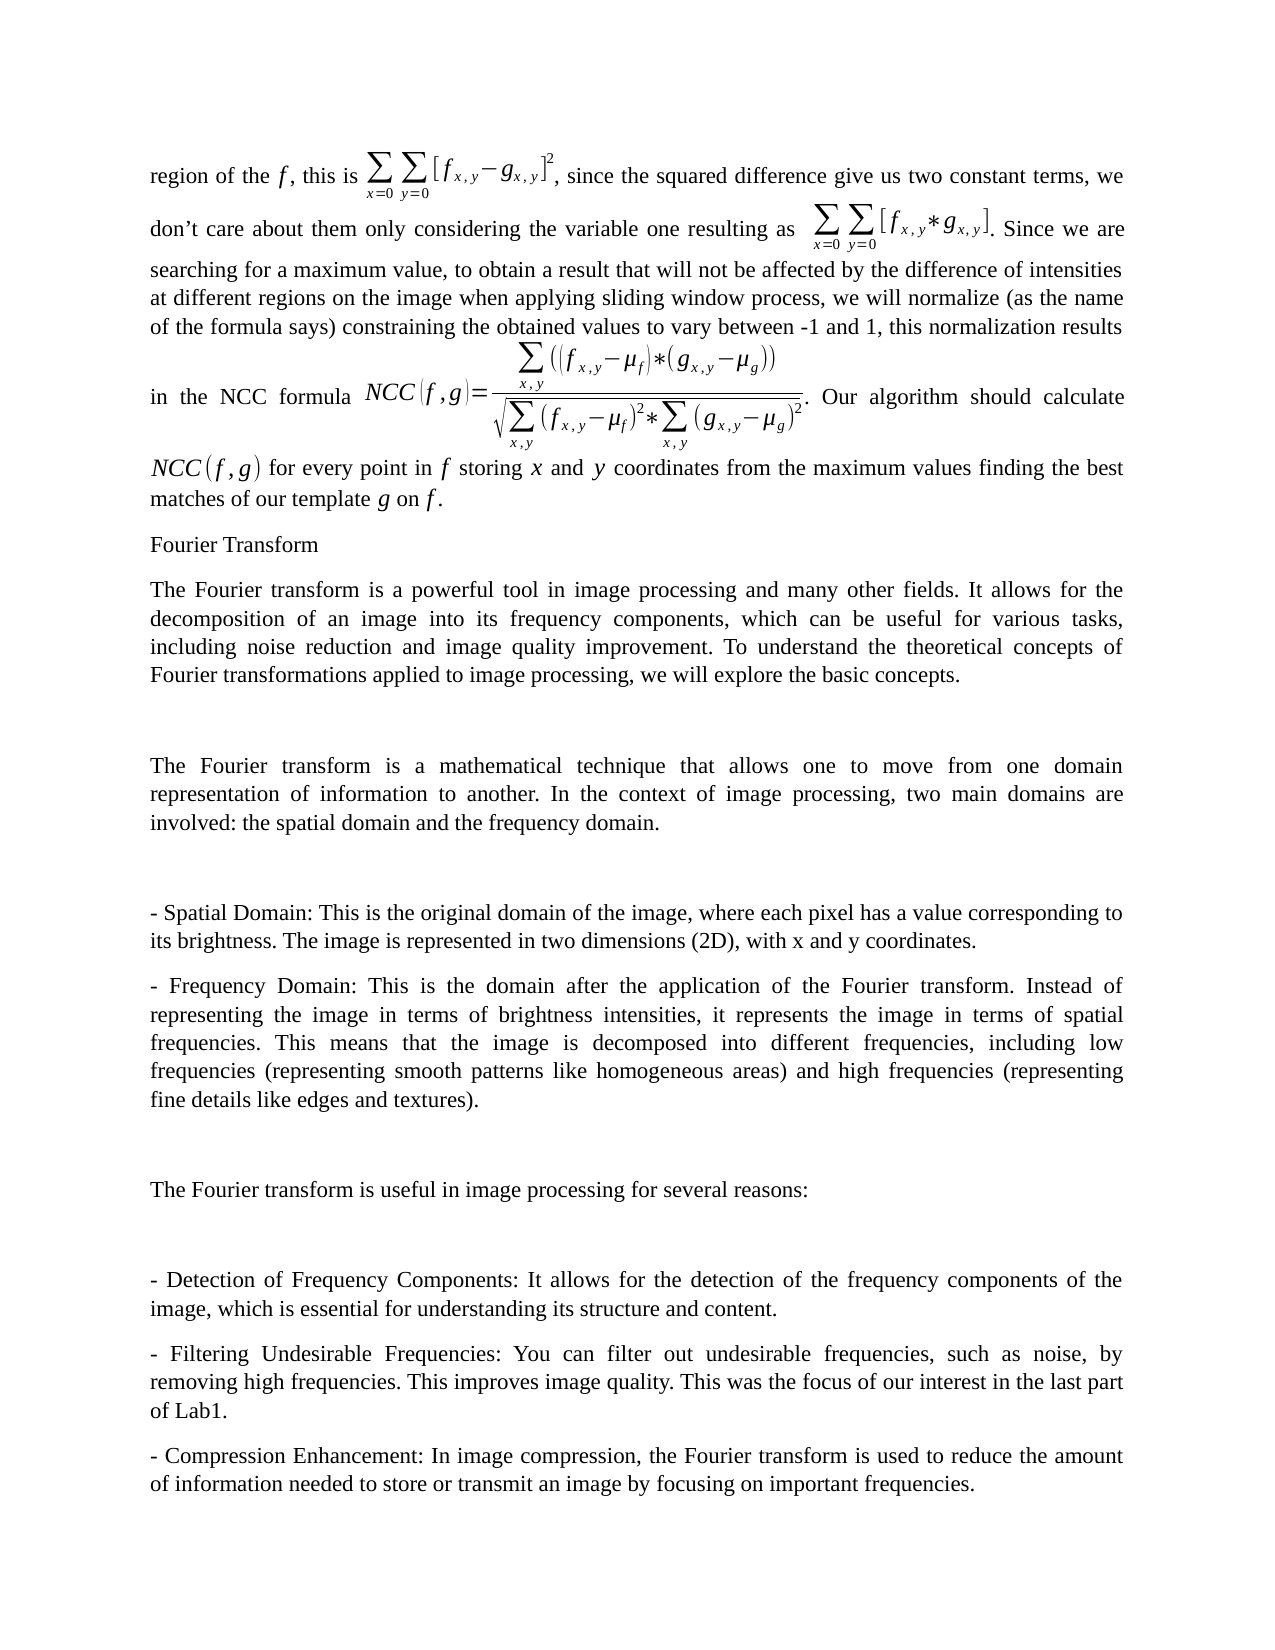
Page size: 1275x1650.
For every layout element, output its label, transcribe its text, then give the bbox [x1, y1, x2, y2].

text - Spatial Domain: This is the original domain of the image, where each pixel has a value corresponding to its brightness. The image is represented in two dimensions (2D), with x and y coordinates. [150, 899, 1125, 953]
text - Compression Enhancement: In image compression, the Fourier transform is used to reduce the amount of information needed to store or transmit an image by focusing on important frequencies. [150, 1442, 1125, 1497]
text The Fourier transform is useful in image processing for several reasons: [150, 1176, 1125, 1203]
text The Fourier transform is a mathematical technique that allows one to move from one domain representation of information to another. In the context of image processing, two main domains are involved: the spatial domain and the frequency domain. [150, 752, 1125, 835]
text - Detection of Frequency Components: It allows for the detection of the frequency components of the image, which is essential for understanding its structure and content. [150, 1266, 1125, 1321]
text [150, 150, 1125, 512]
text - Filtering Undesirable Frequencies: You can filter out undesirable frequencies, such as noise, by removing high frequencies. This improves image quality. This was the focus of our interest in the last part of Lab1. [150, 1340, 1125, 1423]
text - Frequency Domain: This is the domain after the application of the Fourier transform. Instead of representing the image in terms of brightness intensities, it represents the image in terms of spatial frequencies. This means that the image is decomposed into different frequencies, including low frequencies (representing smooth patterns like homogeneous areas) and high frequencies (representing fine details like edges and textures). [150, 972, 1125, 1112]
text The Fourier transform is a powerful tool in image processing and many other fields. It allows for the decomposition of an image into its frequency components, which can be useful for various tasks, including noise reduction and image quality improvement. To understand the theoretical concepts of Fourier transformations applied to image processing, we will explore the basic concepts. [150, 576, 1125, 688]
text Fourier Transform [150, 531, 1125, 557]
